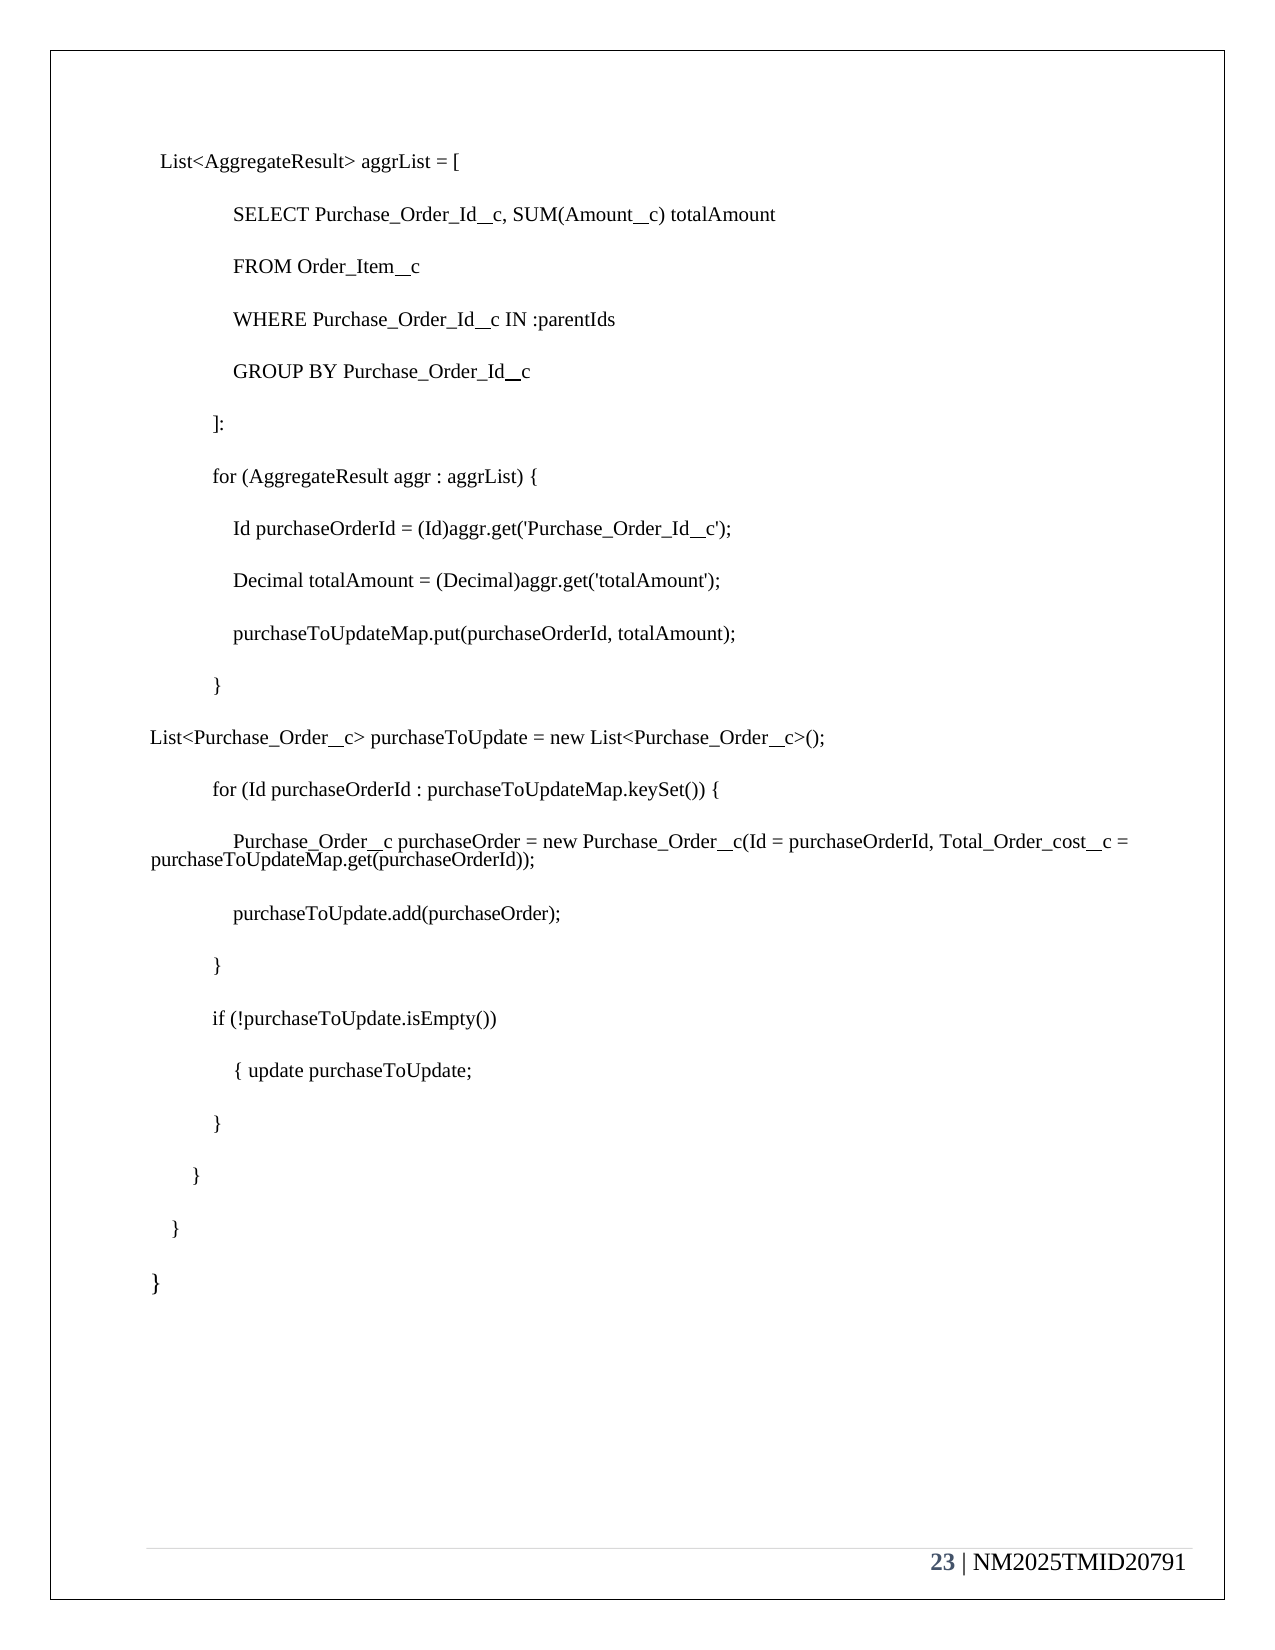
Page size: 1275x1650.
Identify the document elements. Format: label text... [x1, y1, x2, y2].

text } [212, 673, 1200, 697]
text } [212, 1111, 1200, 1135]
text WHERE Purchase_Order_Id c IN :parentIds GROUP BY Purchase_Order_Id c [233, 307, 682, 383]
text } [191, 1163, 1200, 1187]
text Purchase_Order c purchaseOrder = new Purchase_Order c(Id = purchaseOrderId, Total_Order_cost c = purchaseToUpdateMap.get(purchaseOrderId)); [151, 833, 1200, 871]
text Id purchaseOrderId = (Id)aggr.get('Purchase_Order_Id c'); Decimal totalAmount = (Decimal)aggr.get('totalAmount'); purchaseToUpdateMap.put(purchaseOrderId, totalAmount); [233, 516, 736, 645]
text } [212, 953, 1200, 977]
text } [149, 1268, 1200, 1296]
text for (AggregateResult aggr : aggrList) { [212, 463, 1200, 488]
text if (!purchaseToUpdate.isEmpty()) { update purchaseToUpdate; [212, 1006, 563, 1082]
text } [170, 1216, 1200, 1240]
text List<AggregateResult> aggrList = [ [160, 149, 1200, 173]
text purchaseToUpdate.add(purchaseOrder); [233, 901, 1200, 925]
text List<Purchase_Order c> purchaseToUpdate = new List<Purchase_Order c>(); for (Id purchaseOrderId : purchaseToUpdateMap.keySet()) { [149, 725, 831, 801]
text ]: [212, 411, 1200, 435]
text SELECT Purchase_Order_Id c, SUM(Amount c) totalAmount FROM Order_Item c [233, 202, 831, 278]
